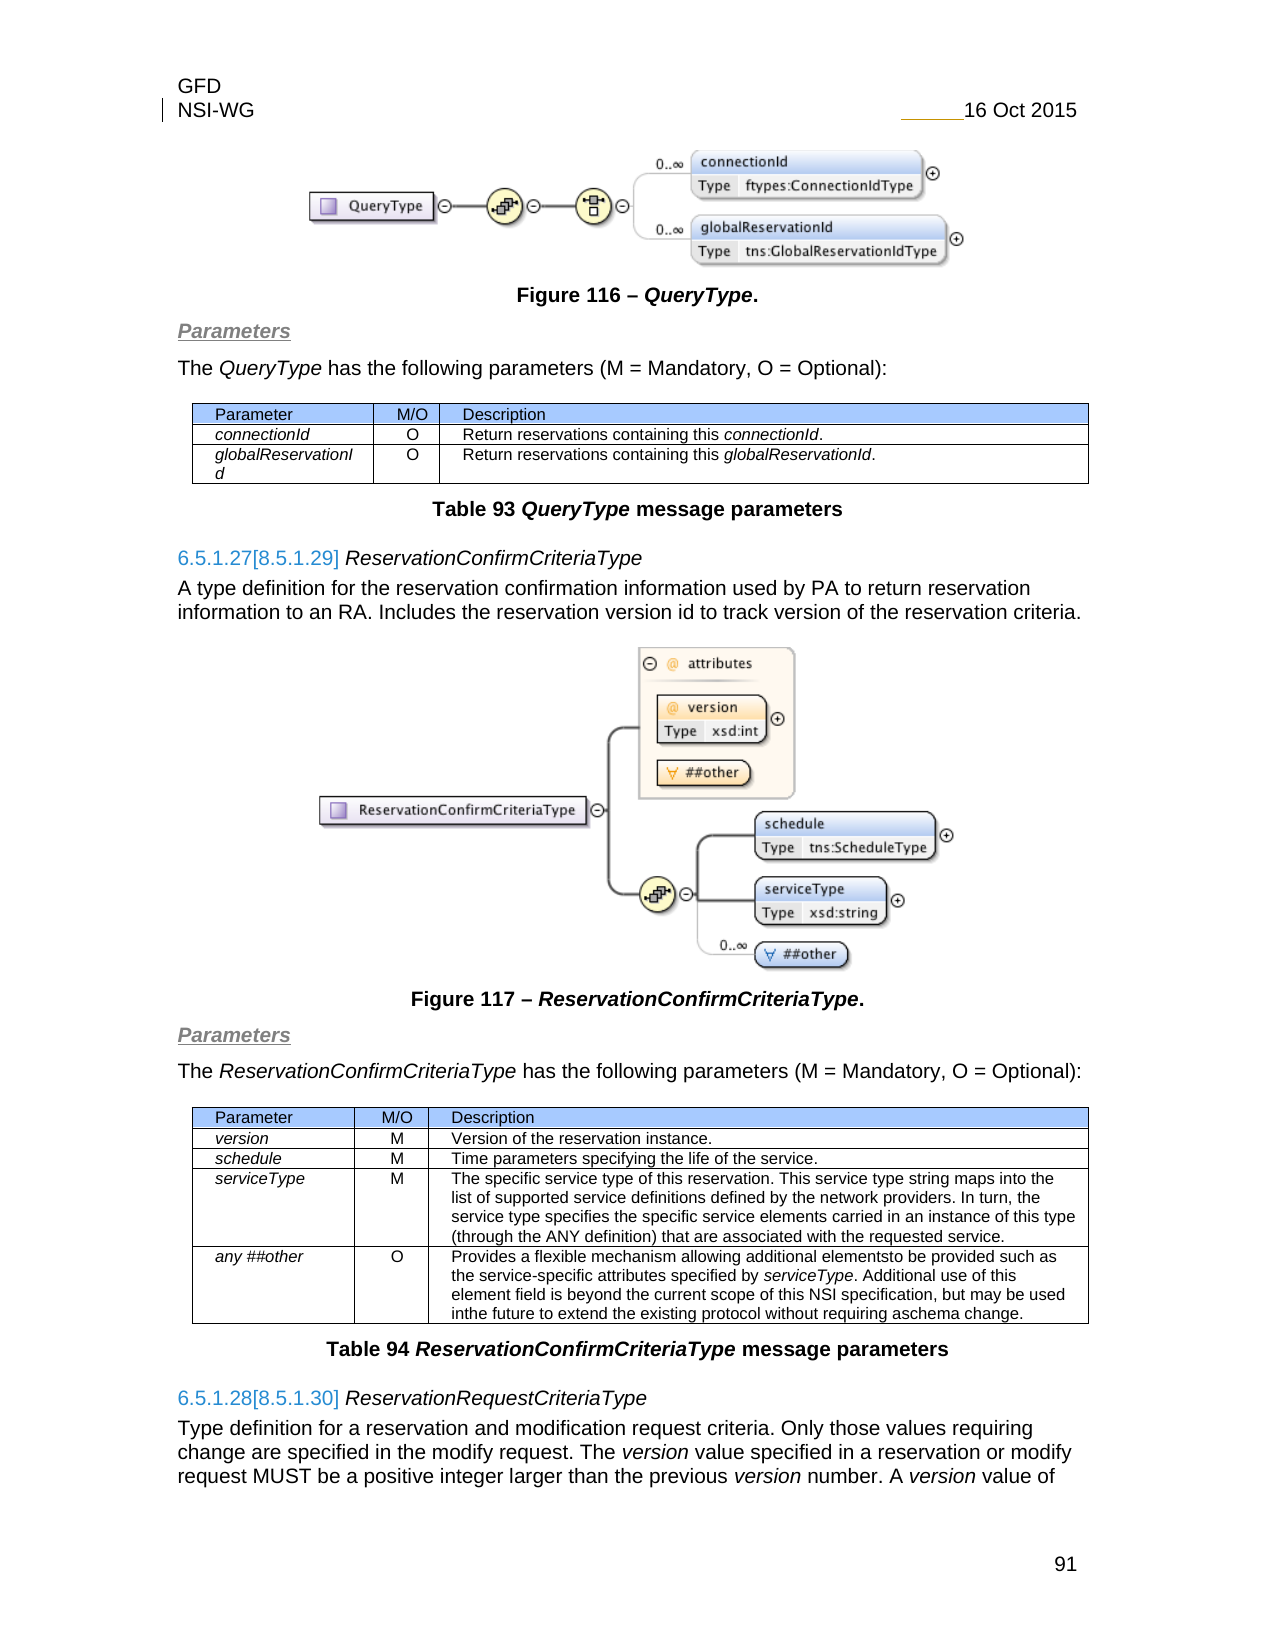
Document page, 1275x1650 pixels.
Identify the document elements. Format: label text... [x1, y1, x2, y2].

text The ReservationConfirmCriteriaType has the following parameters (M = Mandatory, O = Optional): [177, 1059, 1098, 1083]
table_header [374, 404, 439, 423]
text Table 94 ReservationConfirmCriteriaType message parameters [177, 1337, 1098, 1361]
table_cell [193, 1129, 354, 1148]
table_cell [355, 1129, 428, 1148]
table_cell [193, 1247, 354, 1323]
picture [319, 647, 956, 974]
text The QueryType has the following parameters (M = Mandatory, O = Optional): [177, 355, 1098, 379]
text Figure – ReservationConfirmCriteriaType. [177, 986, 1098, 1010]
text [177, 1416, 1098, 1488]
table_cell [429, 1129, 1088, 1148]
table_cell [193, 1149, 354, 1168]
picture [309, 150, 966, 270]
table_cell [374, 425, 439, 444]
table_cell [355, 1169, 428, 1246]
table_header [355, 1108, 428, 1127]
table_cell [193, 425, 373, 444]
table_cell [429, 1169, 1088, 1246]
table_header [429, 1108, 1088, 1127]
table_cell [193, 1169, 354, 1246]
text A type definition for the reservation confirmation information used by PA to return reservation information to an RA. Includes the reservation version id to track version of the reservation criteria. [177, 576, 1098, 624]
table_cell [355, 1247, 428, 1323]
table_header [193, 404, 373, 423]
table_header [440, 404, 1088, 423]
text Figure – QueryType. [177, 282, 1098, 306]
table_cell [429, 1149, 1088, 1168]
subtitle ReservationConfirmCriteriaType [177, 546, 1098, 569]
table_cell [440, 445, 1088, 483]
text Table 93 QueryType message parameters [177, 497, 1098, 521]
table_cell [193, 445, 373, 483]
text Parameters [177, 319, 1098, 343]
subtitle ReservationRequestCriteriaType [177, 1386, 1098, 1410]
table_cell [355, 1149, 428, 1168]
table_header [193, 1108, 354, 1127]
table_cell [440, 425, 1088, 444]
text Parameters [177, 1023, 1098, 1047]
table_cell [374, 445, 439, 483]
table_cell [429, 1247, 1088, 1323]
